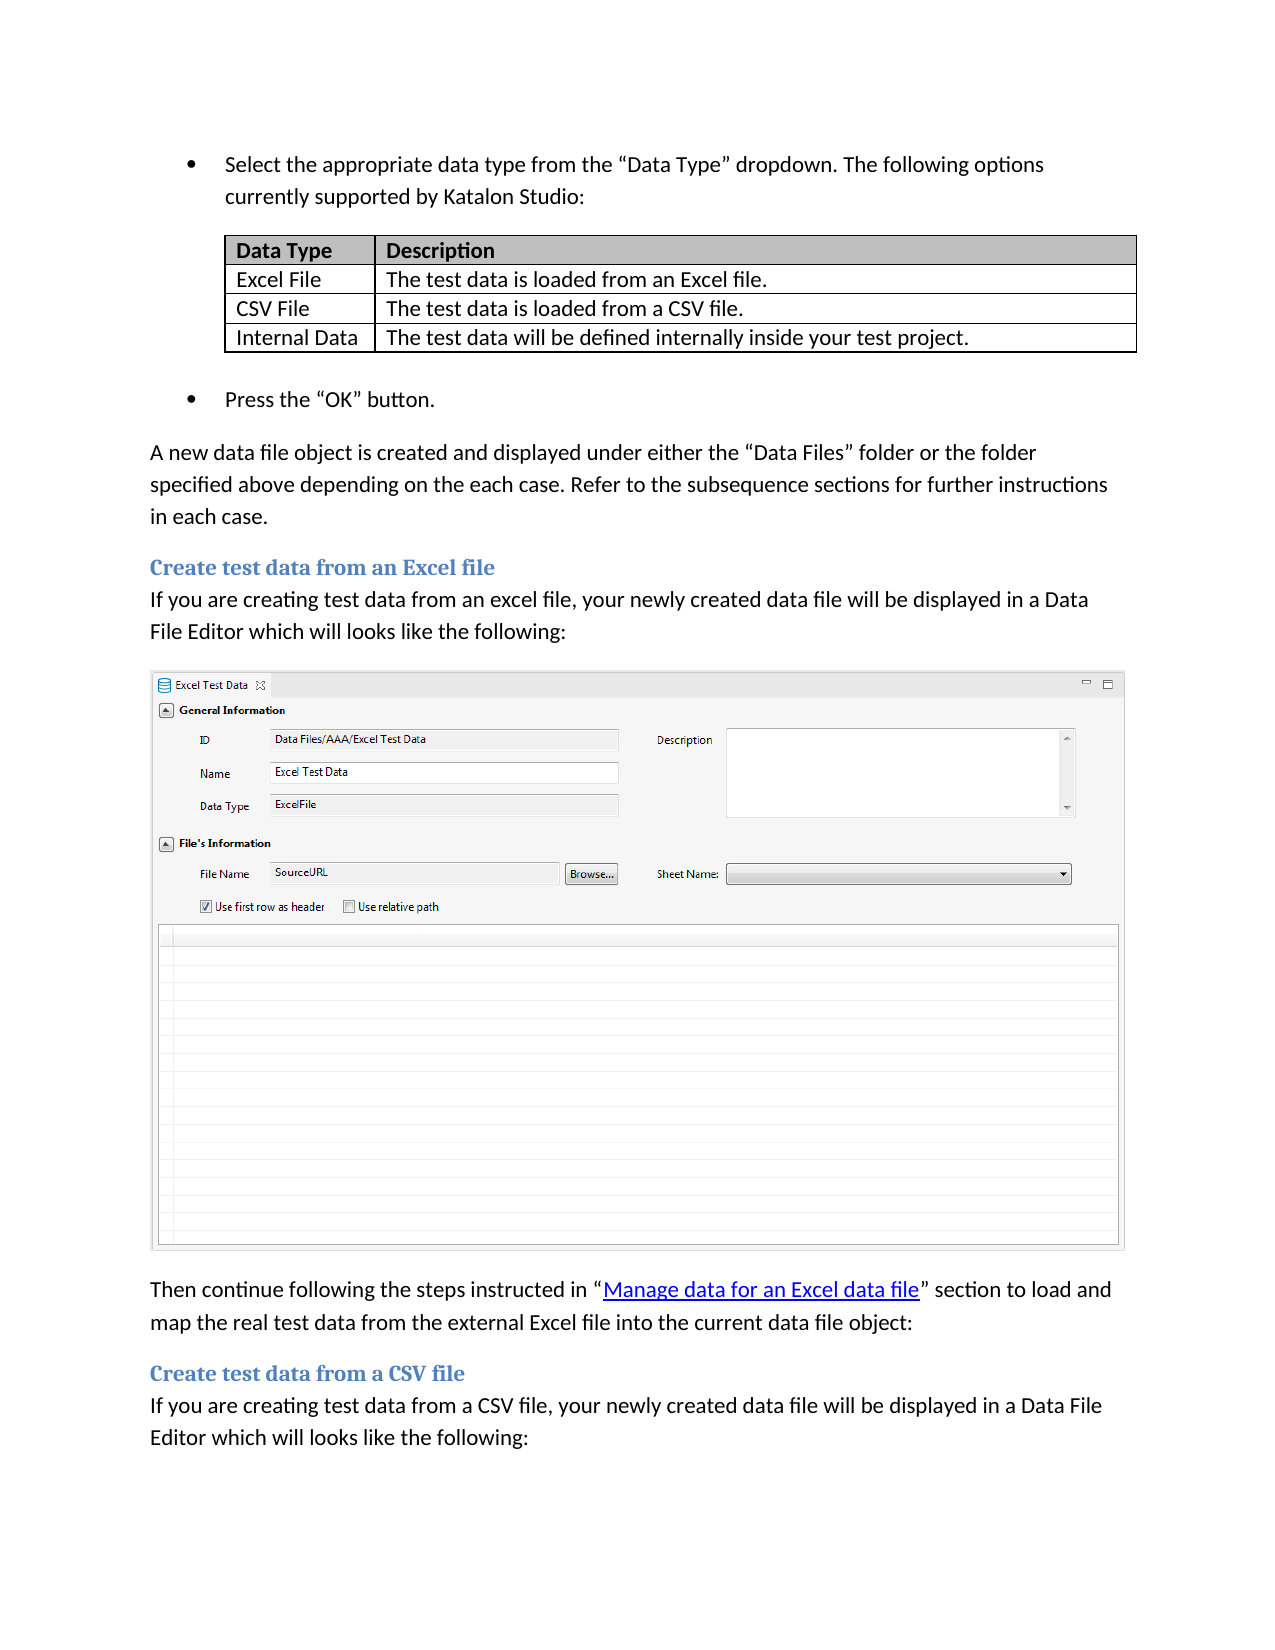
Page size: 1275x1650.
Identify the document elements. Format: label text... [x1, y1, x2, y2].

table_header Description [376, 236, 1136, 264]
table_cell The test data is loaded from a CSV file. [376, 294, 1136, 322]
table_cell Excel File [226, 265, 374, 293]
text If you are creating test data from a CSV file, your newly created data file will be displayed in a Data File Editor which will looks like the following: [150, 1391, 1125, 1451]
table_cell CSV File [226, 294, 374, 322]
picture [150, 670, 1125, 1251]
table_cell The test data is loaded from an Excel file. [376, 265, 1136, 293]
subtitle Create test data from a CSV file [150, 1361, 1125, 1387]
table_cell Internal Data [226, 324, 374, 351]
list Press the “OK” button. [187, 385, 1125, 413]
text If you are creating test data from an excel file, your newly created data file will be displayed in a Data File Editor which will looks like the following: [150, 585, 1125, 646]
text Then continue following the steps instructed in “Manage data for an Excel data file” section to load and map the real test data from the external Excel file into the current data file object: [150, 1275, 1125, 1336]
table_header Data Type [226, 236, 374, 264]
list Select the appropriate data type from the “Data Type” dropdown. The following options currently supported by Katalon Studio: [187, 150, 1125, 210]
text A new data file object is created and displayed under either the “Data Files” folder or the folder specified above depending on the each case. Refer to the subsequence sections for further instructions in each case. [150, 438, 1125, 530]
table_cell The test data will be defined internally inside your test project. [376, 324, 1136, 351]
subtitle Create test data from an Excel file [150, 555, 1125, 581]
